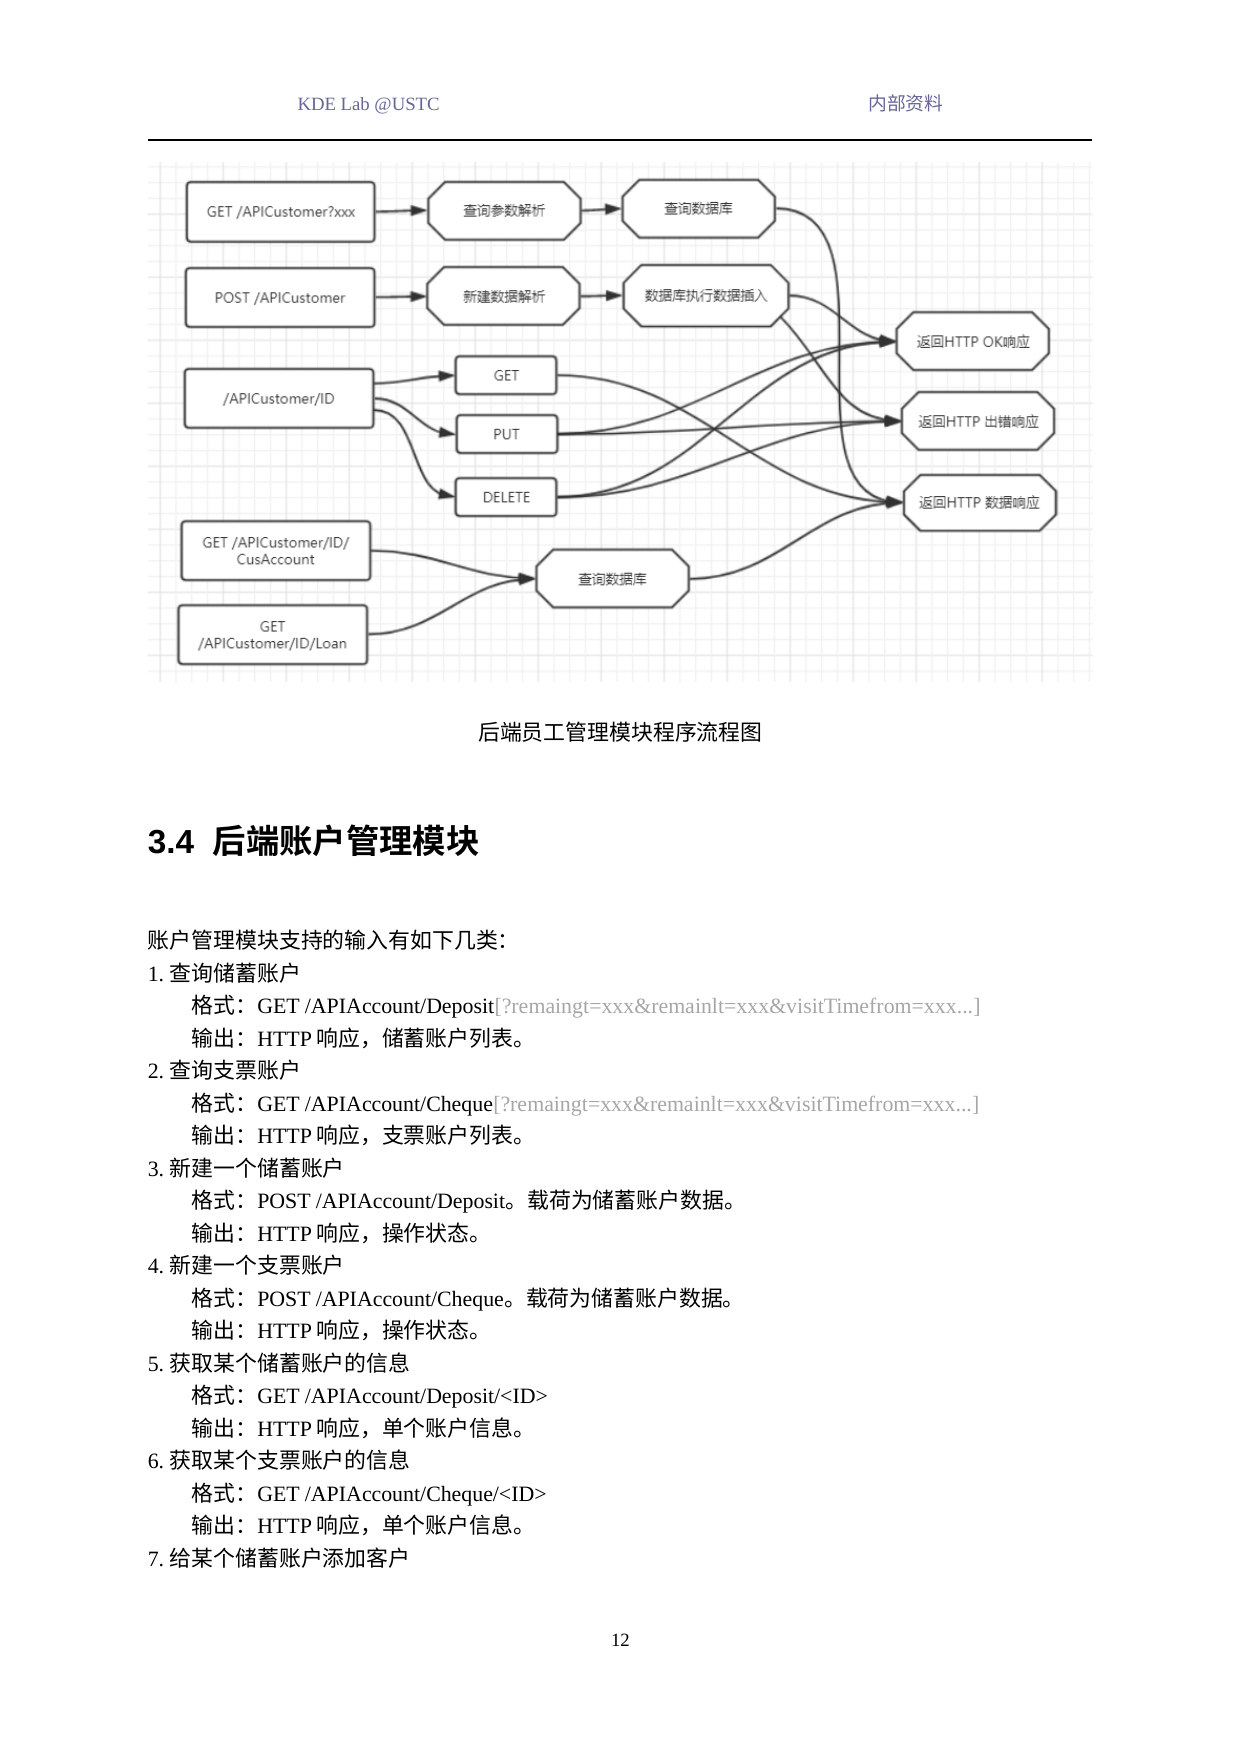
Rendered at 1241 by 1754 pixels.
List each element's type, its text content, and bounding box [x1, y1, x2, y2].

text 6. 获取某个支票账户的信息 [148, 1443, 1092, 1475]
text 1. 查询储蓄账户 [148, 955, 1092, 988]
text 格式：GET /APIAccount/Deposit[?remaingt=xxx&remainlt=xxx&visitTimefrom=xxx...] [148, 988, 1092, 1020]
subtitle 3.4 后端账户管理模块 [148, 807, 1092, 872]
text 输出：HTTP响应，支票账户列表。 [148, 1118, 1092, 1150]
text 输出：HTTP响应，单个账户信息。 [148, 1508, 1092, 1540]
text 账户管理模块支持的输入有如下几类： [148, 923, 1092, 955]
text 2. 查询支票账户 [148, 1053, 1092, 1085]
text 格式：GET /APIAccount/Deposit/<ID> [148, 1378, 1092, 1410]
text 4. 新建一个支票账户 [148, 1248, 1092, 1280]
text 格式：GET /APIAccount/Cheque/<ID> [148, 1475, 1092, 1508]
text 格式：POST /APIAccount/Deposit。载荷为储蓄账户数据。 [148, 1183, 1092, 1215]
text 输出：HTTP响应，操作状态。 [148, 1313, 1092, 1345]
text 3. 新建一个储蓄账户 [148, 1150, 1092, 1183]
text 格式：GET /APIAccount/Cheque[?remaingt=xxx&remainlt=xxx&visitTimefrom=xxx...] [148, 1085, 1092, 1118]
text 输出：HTTP响应，储蓄账户列表。 [148, 1020, 1092, 1053]
text 格式：POST /APIAccount/Cheque。载荷为储蓄账户数据。 [148, 1280, 1092, 1313]
text 后端员工管理模块程序流程图 [148, 682, 1092, 747]
text 5. 获取某个储蓄账户的信息 [148, 1345, 1092, 1378]
picture [147, 162, 1093, 682]
text 7. 给某个储蓄账户添加客户 [148, 1540, 1092, 1573]
text 输出：HTTP响应，单个账户信息。 [148, 1410, 1092, 1443]
text 输出：HTTP响应，操作状态。 [148, 1215, 1092, 1248]
